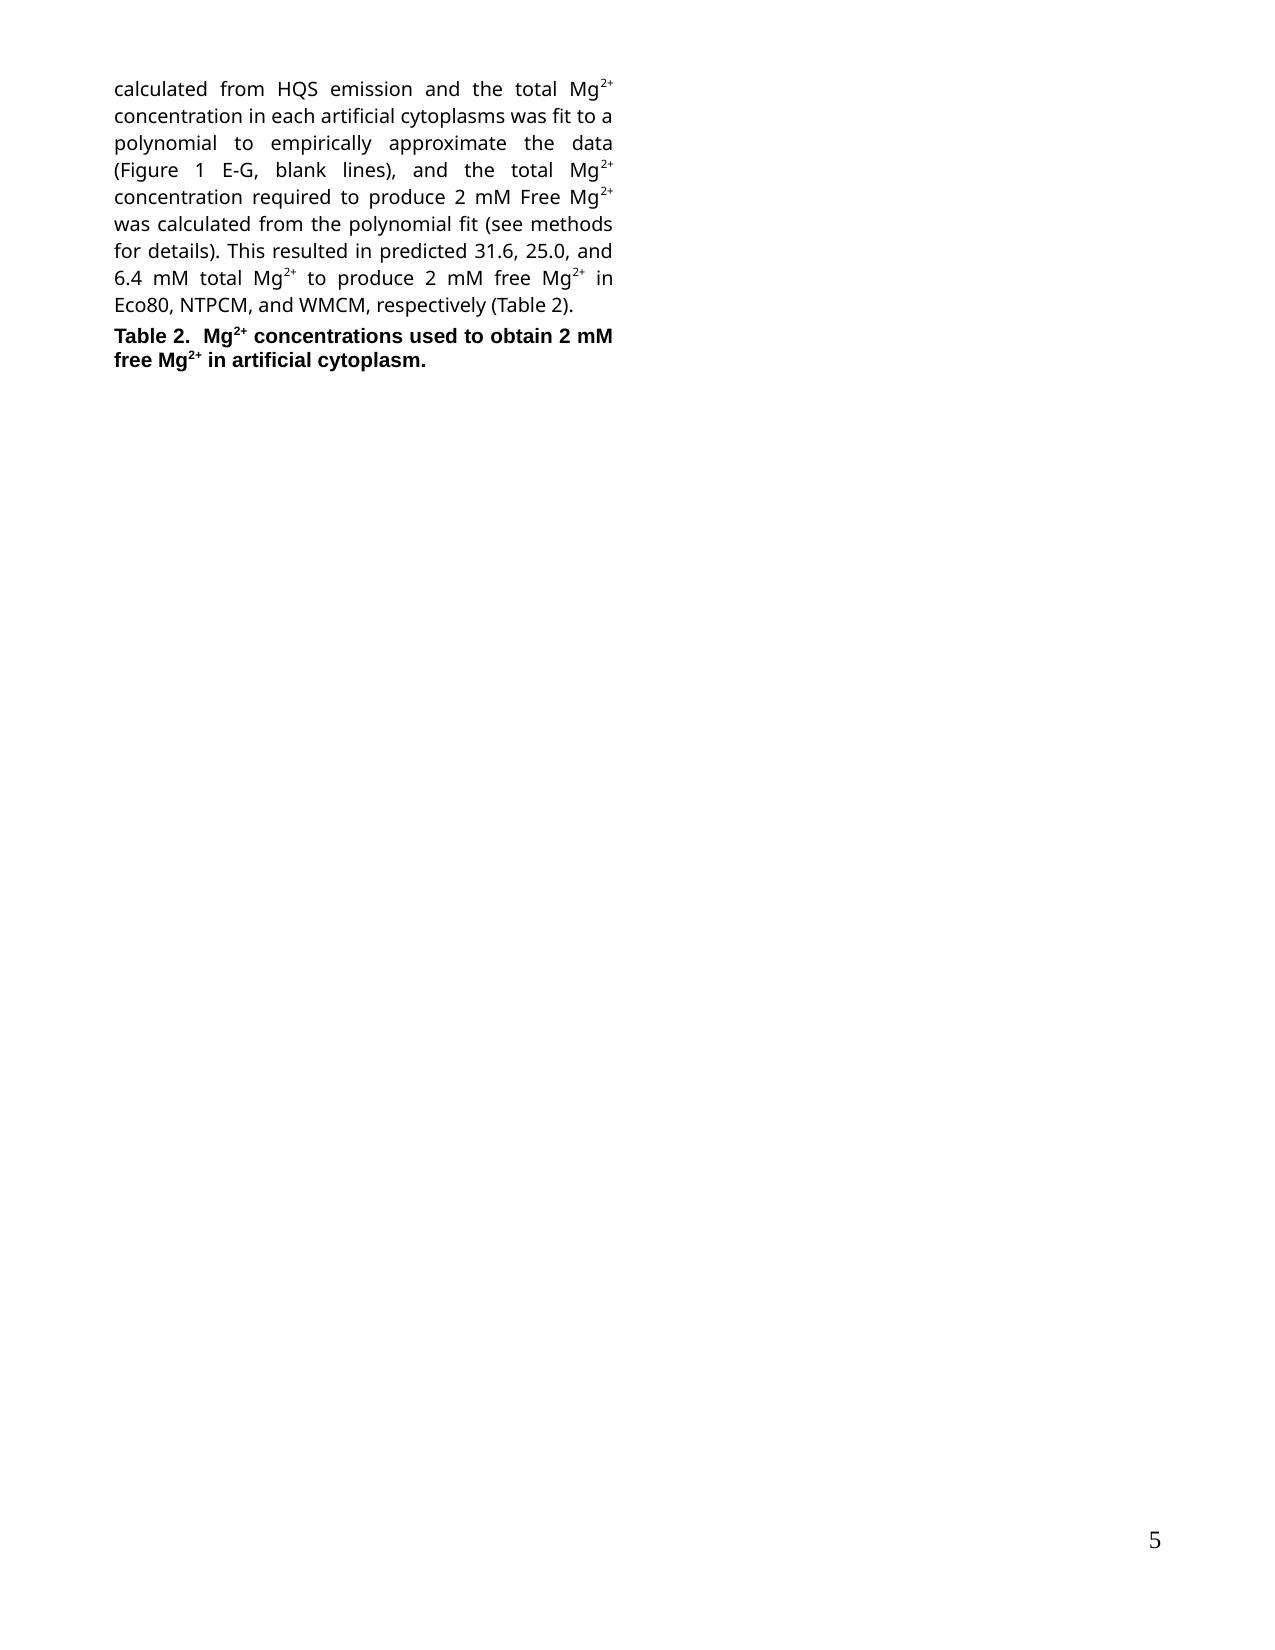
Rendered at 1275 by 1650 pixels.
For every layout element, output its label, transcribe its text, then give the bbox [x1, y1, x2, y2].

title Table 2. Mg2+ concentrations used to obtain 2 mM free Mg2+ in artificial cytoplasm. [114, 324, 613, 372]
